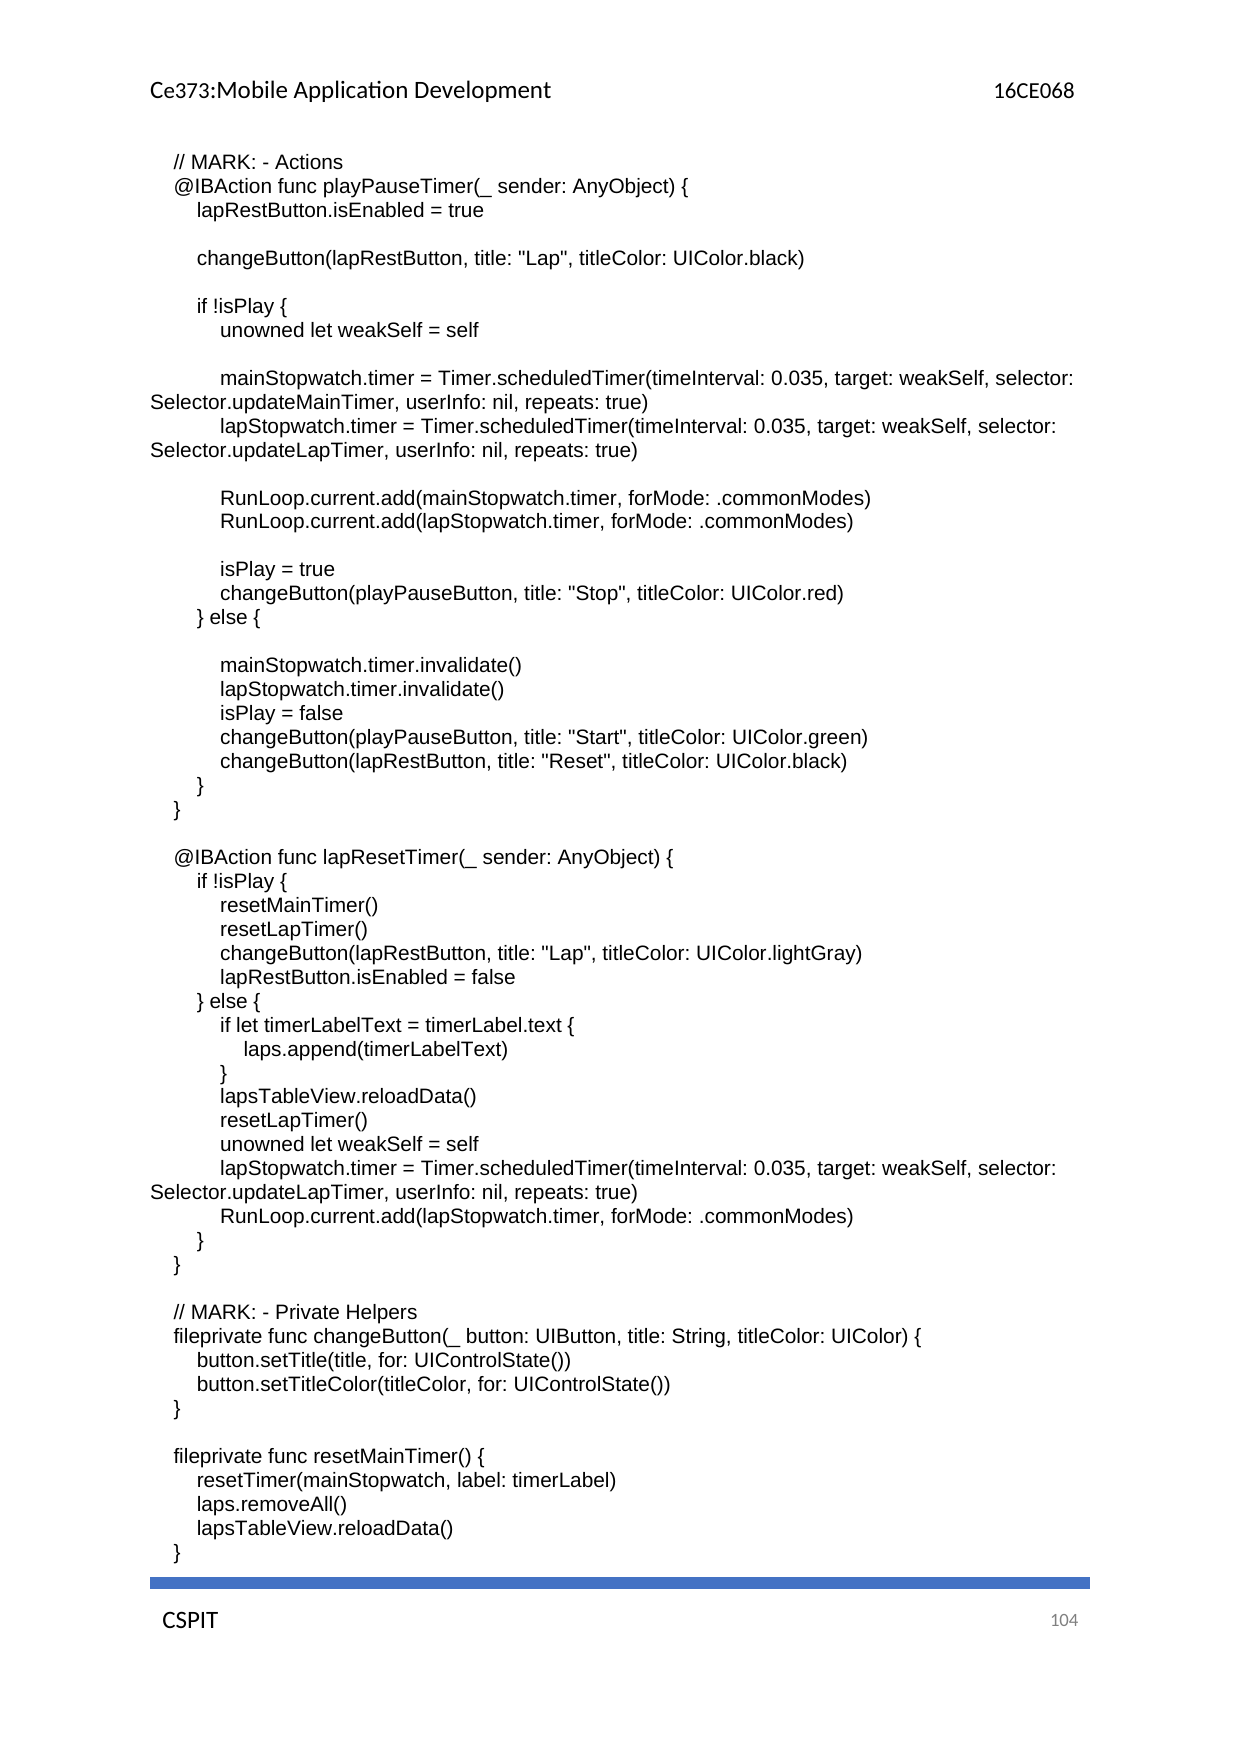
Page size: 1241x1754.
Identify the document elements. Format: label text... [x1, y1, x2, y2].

text lapRestButton.isEnabled = false [150, 964, 1090, 988]
text } else { [150, 988, 1090, 1012]
text resetTimer(mainStopwatch, label: timerLabel) [150, 1468, 1090, 1492]
text RunLoop.current.add(lapStopwatch.timer, forMode: .commonModes) [150, 1204, 1090, 1228]
text } [150, 773, 1090, 797]
text lapStopwatch.timer.invalidate() [150, 677, 1090, 701]
text resetLapTimer() [150, 917, 1090, 941]
text } [150, 1252, 1090, 1276]
text changeButton(lapRestButton, title: "Lap", titleColor: UIColor.black) [150, 246, 1090, 270]
text isPlay = true [150, 557, 1090, 581]
text changeButton(lapRestButton, title: "Lap", titleColor: UIColor.lightGray) [150, 941, 1090, 964]
text } [150, 1396, 1090, 1420]
text changeButton(playPauseButton, title: "Stop", titleColor: UIColor.red) [150, 581, 1090, 605]
text RunLoop.current.add(mainStopwatch.timer, forMode: .commonModes) [150, 485, 1090, 509]
text } else { [150, 605, 1090, 629]
text @IBAction func playPauseTimer(_ sender: AnyObject) { [150, 174, 1090, 198]
text button.setTitle(title, for: UIControlState()) [150, 1348, 1090, 1372]
text laps.append(timerLabelText) [150, 1036, 1090, 1060]
text lapsTableView.reloadData() [150, 1084, 1090, 1108]
text changeButton(lapRestButton, title: "Reset", titleColor: UIColor.black) [150, 749, 1090, 773]
text if let timerLabelText = timerLabel.text { [150, 1012, 1090, 1036]
text if !isPlay { [150, 869, 1090, 893]
text fileprivate func resetMainTimer() { [150, 1444, 1090, 1468]
text lapRestButton.isEnabled = true [150, 198, 1090, 222]
text laps.removeAll() [150, 1492, 1090, 1516]
text if !isPlay { [150, 294, 1090, 318]
text } [150, 1060, 1090, 1084]
text // MARK: - Actions [150, 150, 1090, 174]
text // MARK: - Private Helpers [150, 1300, 1090, 1324]
text changeButton(playPauseButton, title: "Start", titleColor: UIColor.green) [150, 725, 1090, 749]
text fileprivate func changeButton(_ button: UIButton, title: String, titleColor: UIColor) { [150, 1324, 1090, 1348]
text resetLapTimer() [150, 1108, 1090, 1132]
text lapStopwatch.timer = Timer.scheduledTimer(timeInterval: 0.035, target: weakSelf, selector: Selector.updateLapTimer, userInfo: nil, repeats: true) [150, 413, 1090, 461]
text button.setTitleColor(titleColor, for: UIControlState()) [150, 1372, 1090, 1396]
text mainStopwatch.timer = Timer.scheduledTimer(timeInterval: 0.035, target: weakSelf, selector: Selector.updateMainTimer, userInfo: nil, repeats: true) [150, 366, 1090, 413]
text @IBAction func lapResetTimer(_ sender: AnyObject) { [150, 845, 1090, 869]
text unowned let weakSelf = self [150, 1132, 1090, 1156]
text isPlay = false [150, 701, 1090, 725]
text lapsTableView.reloadData() [150, 1516, 1090, 1539]
text mainStopwatch.timer.invalidate() [150, 653, 1090, 677]
text } [150, 1228, 1090, 1252]
text } [150, 797, 1090, 821]
text lapStopwatch.timer = Timer.scheduledTimer(timeInterval: 0.035, target: weakSelf, selector: Selector.updateLapTimer, userInfo: nil, repeats: true) [150, 1156, 1090, 1204]
text RunLoop.current.add(lapStopwatch.timer, forMode: .commonModes) [150, 509, 1090, 533]
text resetMainTimer() [150, 893, 1090, 917]
text } [150, 1539, 1090, 1563]
text unowned let weakSelf = self [150, 318, 1090, 342]
